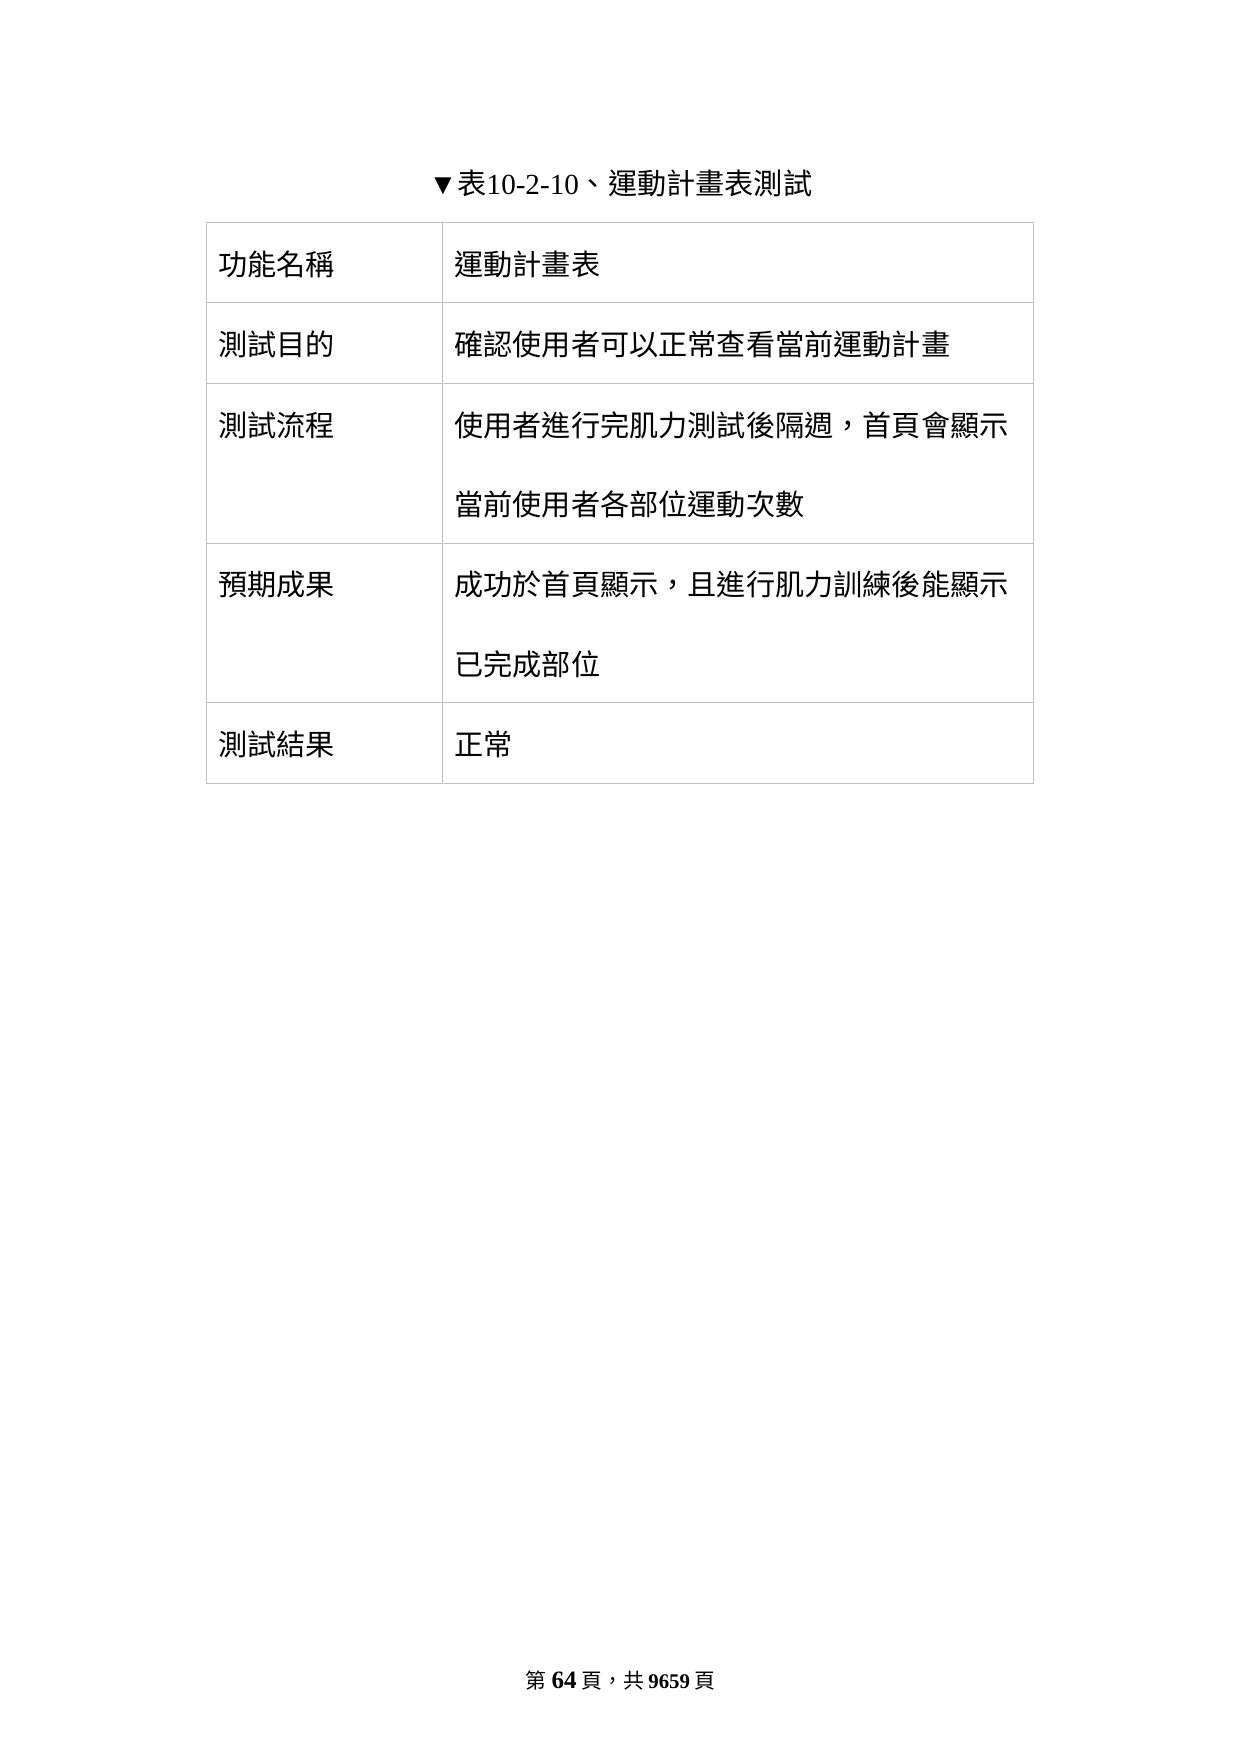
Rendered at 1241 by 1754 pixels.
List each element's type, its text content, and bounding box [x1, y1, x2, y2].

table_header 運動計畫表 [443, 223, 1033, 302]
table_cell 預期成果 [207, 544, 442, 702]
table_cell 使用者進行完肌力測試後隔週，首頁會顯示當前使用者各部位運動次數 [443, 384, 1033, 542]
table_cell 測試流程 [207, 384, 442, 542]
table_cell 測試結果 [207, 703, 442, 783]
table_cell 成功於首頁顯示，且進行肌力訓練後能顯示已完成部位 [443, 544, 1033, 702]
table_cell 測試目的 [207, 303, 442, 383]
table_header 功能名稱 [207, 223, 442, 302]
table_cell 確認使用者可以正常查看當前運動計畫 [443, 303, 1033, 383]
table_cell 正常 [443, 703, 1033, 783]
